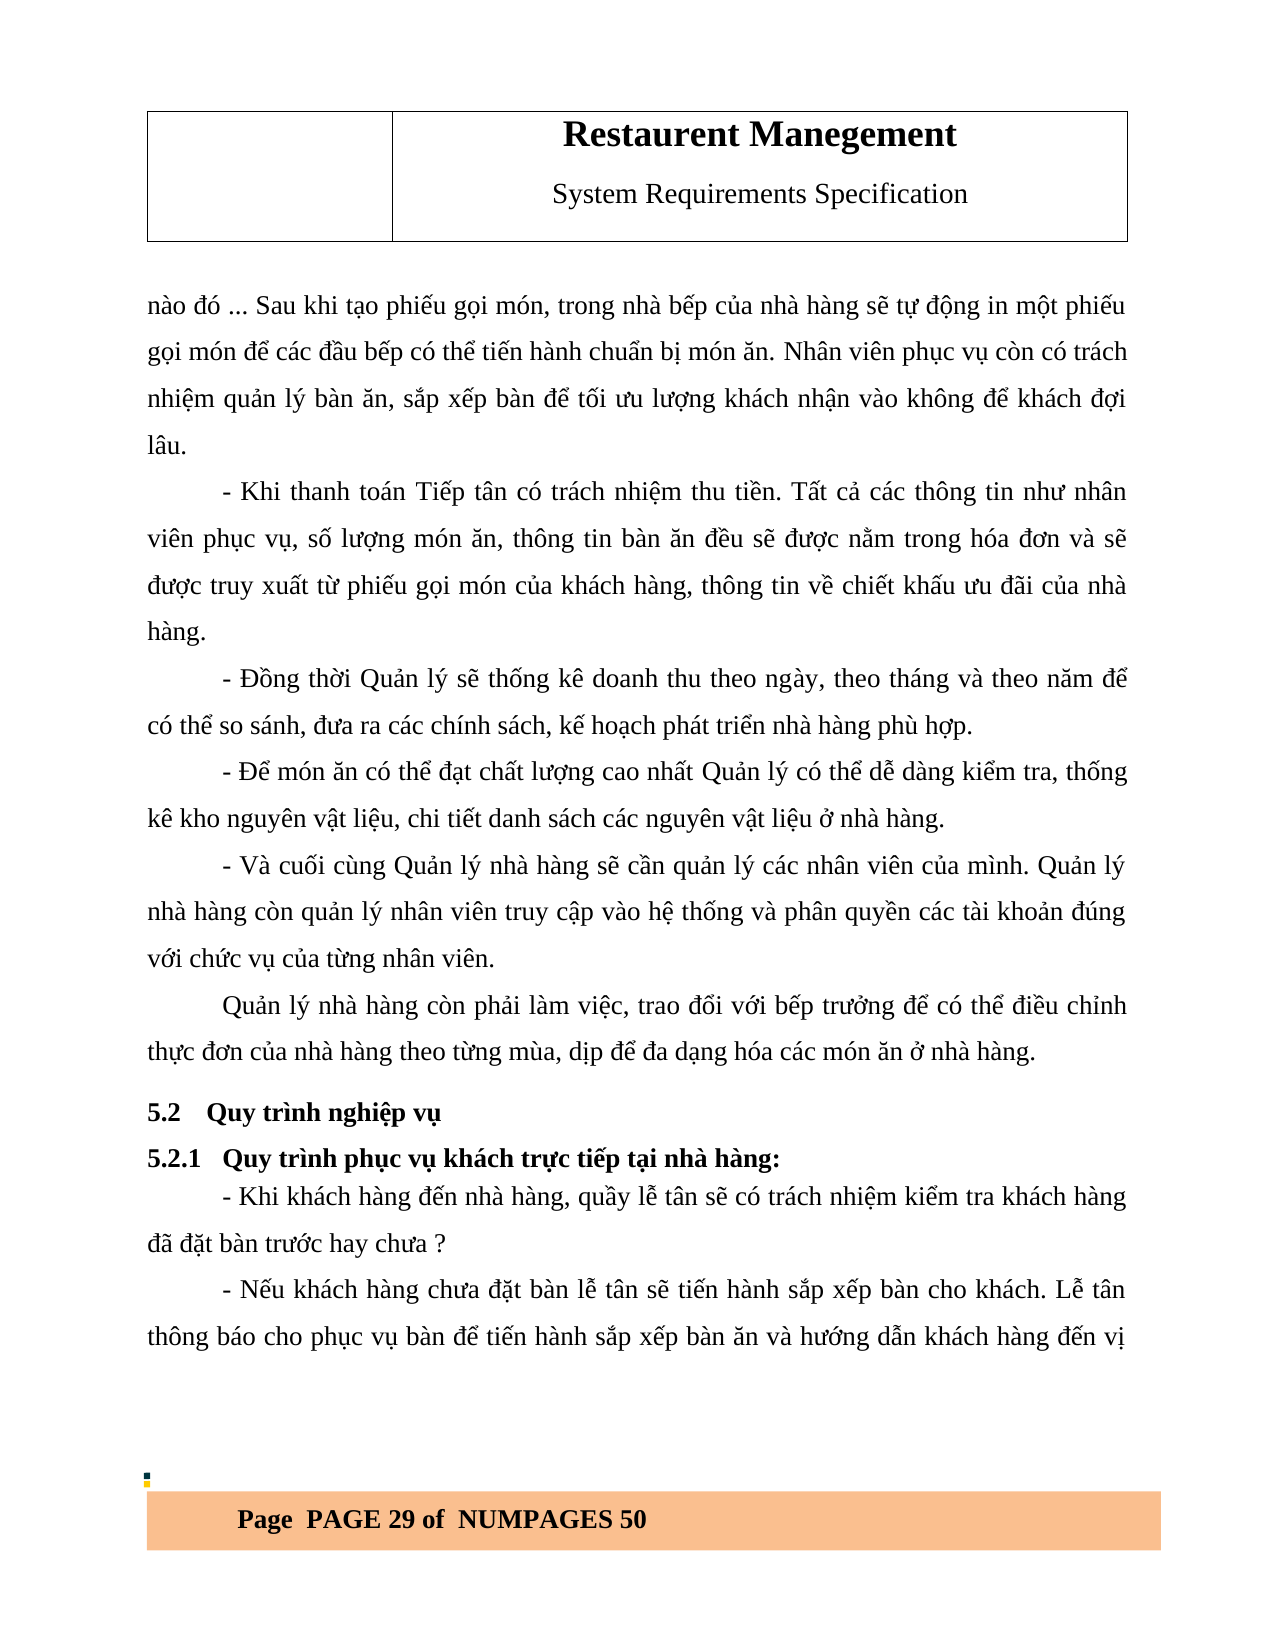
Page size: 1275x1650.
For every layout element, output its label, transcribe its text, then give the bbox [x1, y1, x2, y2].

text - Và cuối cùng Quản lý nhà hàng sẽ cần quản lý các nhân viên của mình. Quản lý nhà hàng còn quản lý nhân viên truy cập vào hệ thống và phân quyền các tài khoản đúng với chức vụ của từng nhân viên. [147, 849, 1128, 973]
text - Khi khách hàng đến nhà hàng, quầy lễ tân sẽ có trách nhiệm kiểm tra khách hàng đã đặt bàn trước hay chưa ? [147, 1180, 1128, 1258]
text Quản lý nhà hàng còn phải làm việc, trao đổi với bếp trưởng để có thể điều chỉnh thực đơn của nhà hàng theo từng mùa, dịp để đa dạng hóa các món ăn ở nhà hàng. [147, 989, 1128, 1067]
subtitle Quy trình nghiệp vụ [147, 1094, 1128, 1128]
text - Để món ăn có thể đạt chất lượng cao nhất Quản lý có thể dễ dàng kiểm tra, thống kê kho nguyên vật liệu, chi tiết danh sách các nguyên vật liệu ở nhà hàng. [147, 755, 1128, 833]
text - Khi thanh toán Tiếp tân có trách nhiệm thu tiền. Tất cả các thông tin như nhân viên phục vụ, số lượng món ăn, thông tin bàn ăn đều sẽ được nằm trong hóa đơn và sẽ được truy xuất từ phiếu gọi món của khách hàng, thông tin về chiết khấu ưu đãi của nhà hàng. [147, 475, 1128, 647]
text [147, 1273, 1128, 1351]
text - Đồng thời Quản lý sẽ thống kê doanh thu theo ngày, theo tháng và theo năm để có thể so sánh, đưa ra các chính sách, kế hoạch phát triển nhà hàng phù hợp. [147, 662, 1128, 740]
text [147, 289, 1128, 460]
subtitle Quy trình phục vụ khách trực tiếp tại nhà hàng: [147, 1140, 1128, 1174]
